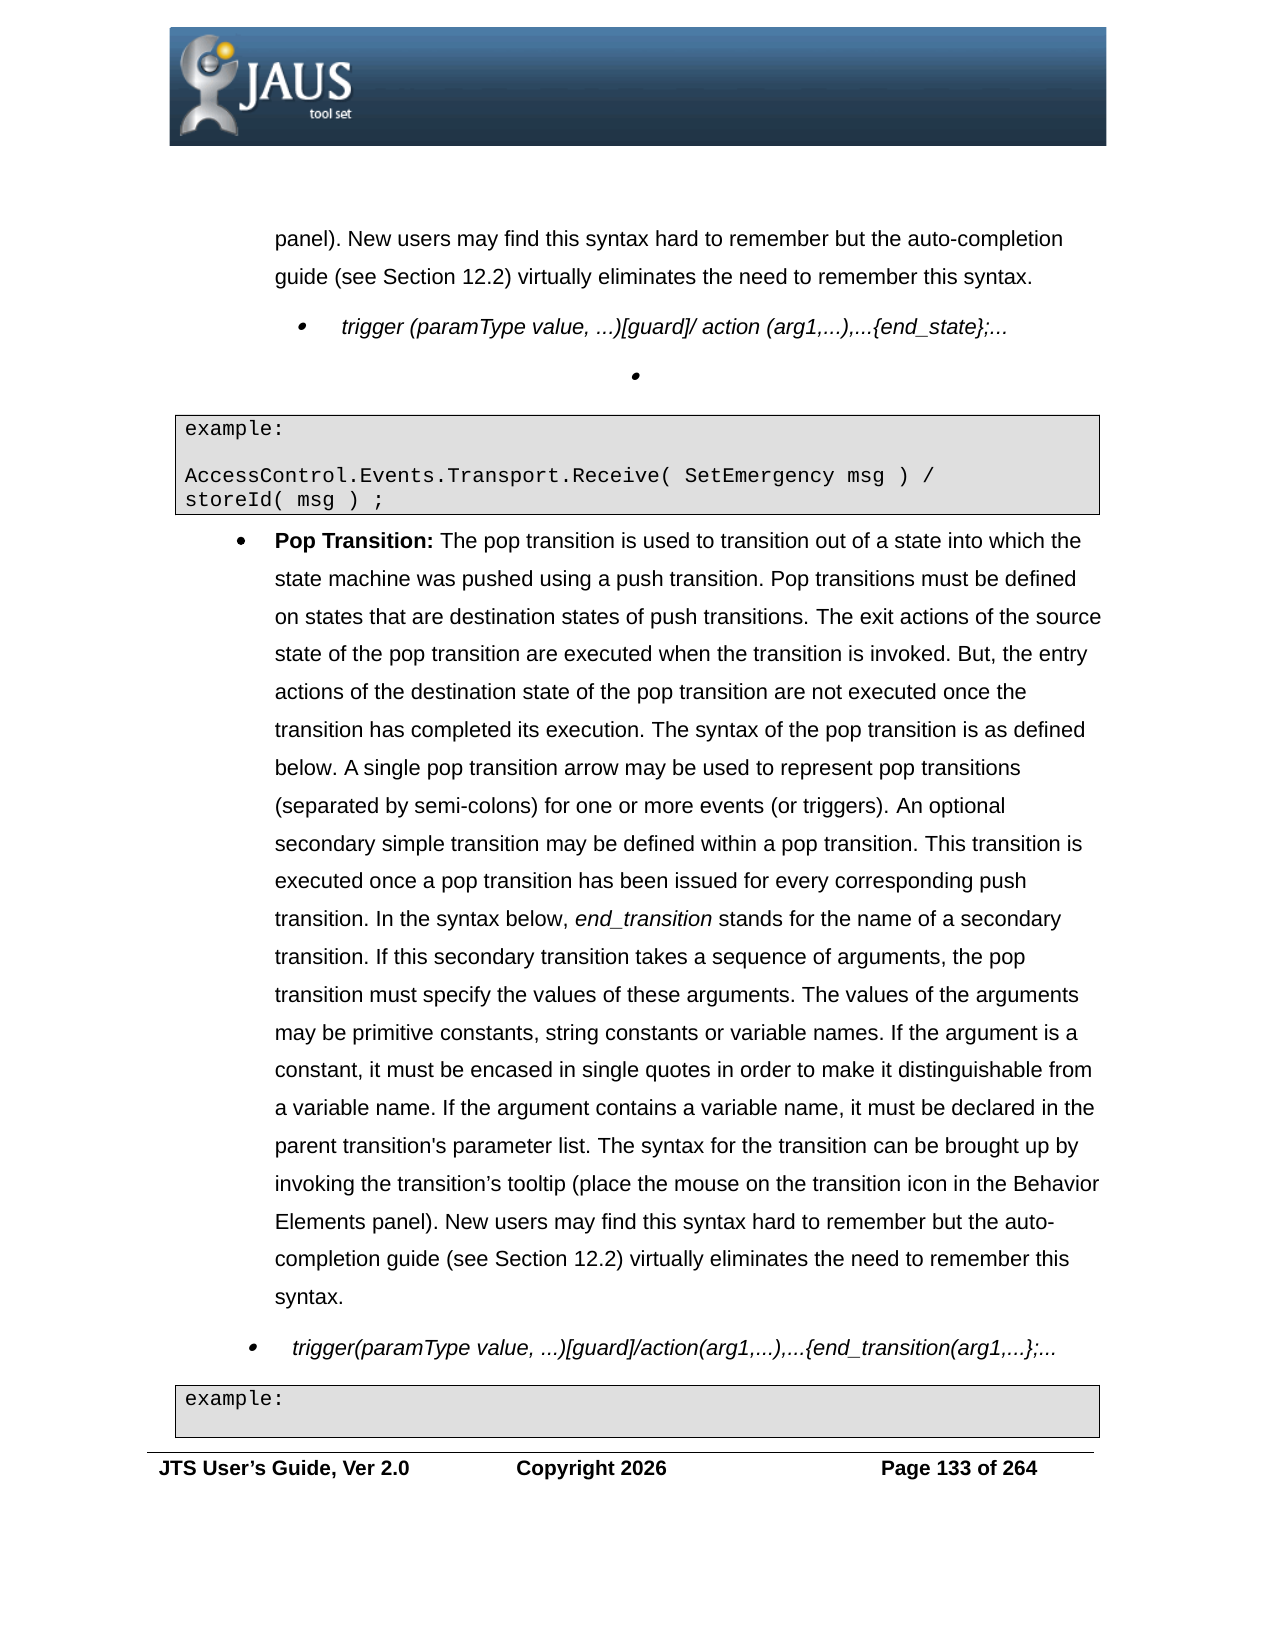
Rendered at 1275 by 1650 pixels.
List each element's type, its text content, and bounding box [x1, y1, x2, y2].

text AccessControl.Events.Transport.Receive( SetEmergency msg ) / storeId( msg ) ; [176, 462, 1099, 514]
text example: [176, 1386, 1099, 1408]
text example: [176, 416, 1099, 438]
picture [169, 27, 1107, 146]
text trigger(paramType value, ...)[guard]/action(arg1,...),...{end_transition(arg1,...};... [199, 1334, 1106, 1360]
text trigger (paramType value, ...)[guard]/ action (arg1,...),...{end_state};... [199, 314, 1106, 339]
text Pop Transition: The pop transition is used to transition out of a state into which the state machine was pushed using a push transition. Pop transitions must be defined on states that are destination states of push transitions. The exit actions of the source state of the pop transition are executed when the transition is invoked. But, the entry actions of the destination state of the pop transition are not executed once the transition has completed its execution. The syntax of the pop transition is as defined below. A single pop transition arrow may be used to represent pop transitions (separated by semi-colons) for one or more events (or triggers). An optional secondary simple transition may be defined within a pop transition. This transition is executed once a pop transition has been issued for every corresponding push transition. In the syntax below, end_transition stands for the name of a secondary transition. If this secondary transition takes a sequence of arguments, the pop transition must specify the values of these arguments. The values of the arguments may be primitive constants, string constants or variable names. If the argument is a constant, it must be encased in single quotes in order to make it distinguishable from a variable name. If the argument contains a variable name, it must be declared in the parent transition's parameter list. The syntax for the transition can be brought up by invoking the transition’s tooltip (place the mouse on the transition icon in the Behavior Elements panel). New users may find this syntax hard to remember but the auto-completion guide (see Section 12.2) virtually eliminates the need to remember this syntax. [237, 528, 1106, 1309]
